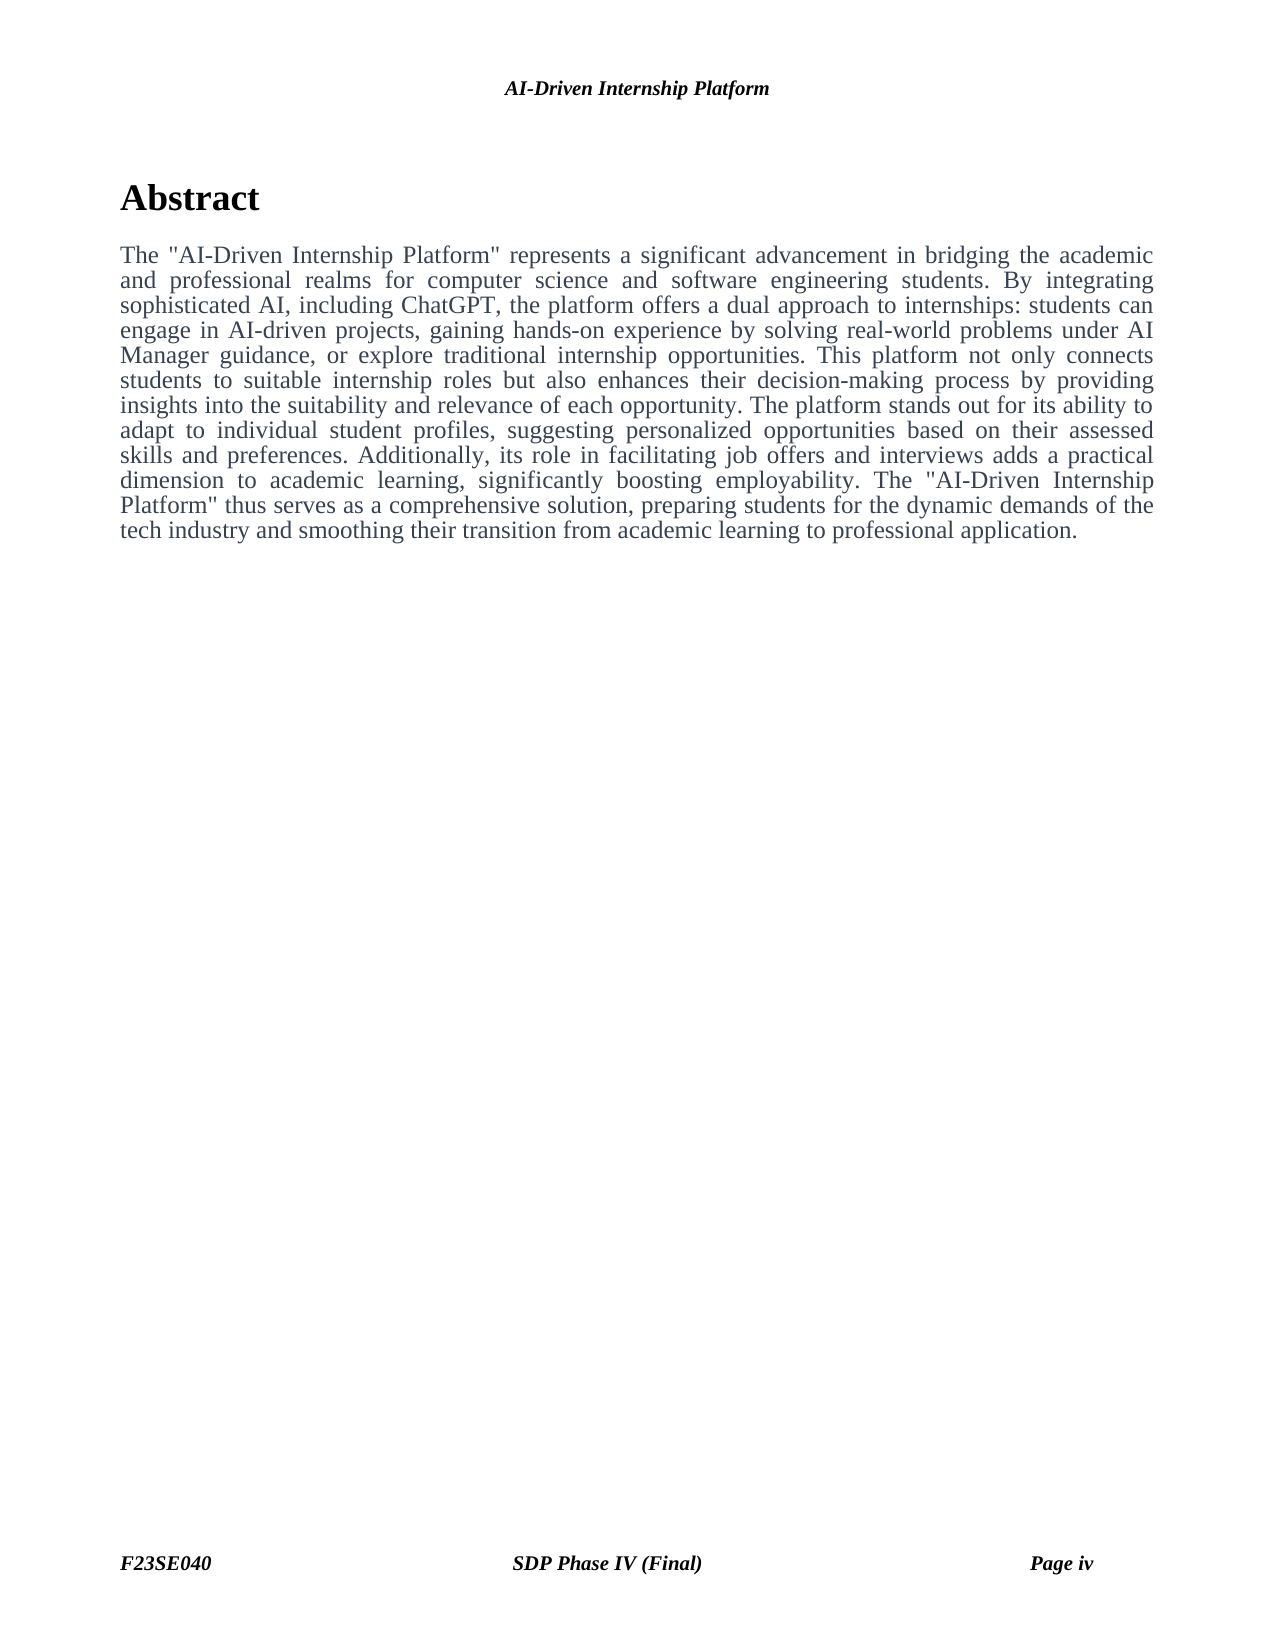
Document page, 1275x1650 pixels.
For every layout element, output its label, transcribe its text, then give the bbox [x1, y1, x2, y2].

text The "AI-Driven Internship Platform" represents a significant advancement in bridging the academic and professional realms for computer science and software engineering students. By integrating sophisticated AI, including ChatGPT, the platform offers a dual approach to internships: students can engage in AI-driven projects, gaining hands-on experience by solving real-world problems under AI Manager guidance, or explore traditional internship opportunities. This platform not only connects students to suitable internship roles but also enhances their decision-making process by providing insights into the suitability and relevance of each opportunity. The platform stands out for its ability to adapt to individual student profiles, suggesting personalized opportunities based on their assessed skills and preferences. Additionally, its role in facilitating job offers and interviews adds a practical dimension to academic learning, significantly boosting employability. The "AI-Driven Internship Platform" thus serves as a comprehensive solution, preparing students for the dynamic demands of the tech industry and smoothing their transition from academic learning to professional application. [120, 243, 1155, 543]
subtitle Abstract [120, 175, 1155, 218]
